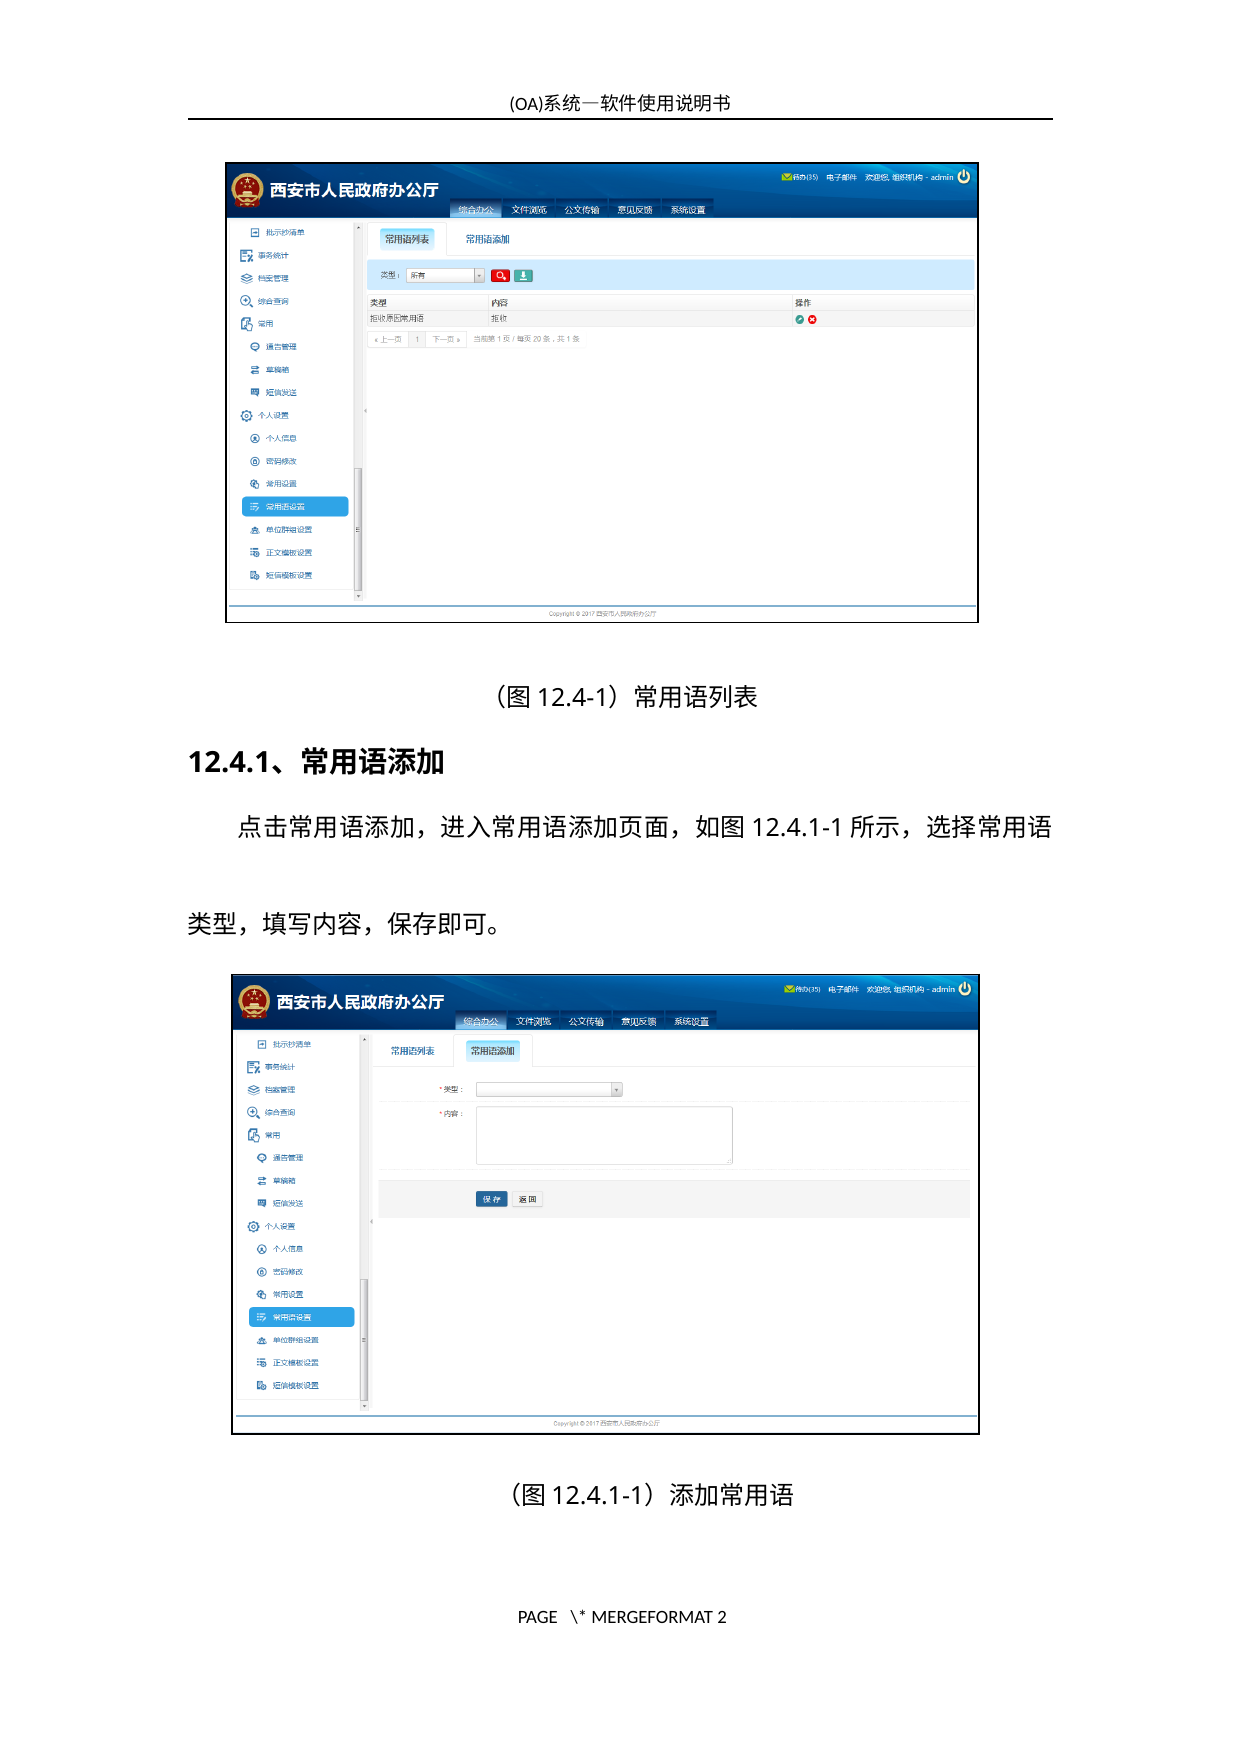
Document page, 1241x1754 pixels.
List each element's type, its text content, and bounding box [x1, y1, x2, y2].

picture [227, 164, 977, 622]
text （图12.4.1-1）添加常用语 [187, 1461, 1053, 1526]
text （图12.4-1）常用语列表 [187, 663, 1053, 728]
picture [964, 975, 978, 981]
picture [233, 975, 978, 1433]
text 点击常用语添加，进入常用语添加页面，如图12.4.1-1所示，选择常用语类型，填写内容，保存即可。 [187, 793, 1053, 955]
text 12.4.1、常用语添加 [187, 728, 1053, 793]
picture [965, 164, 977, 169]
